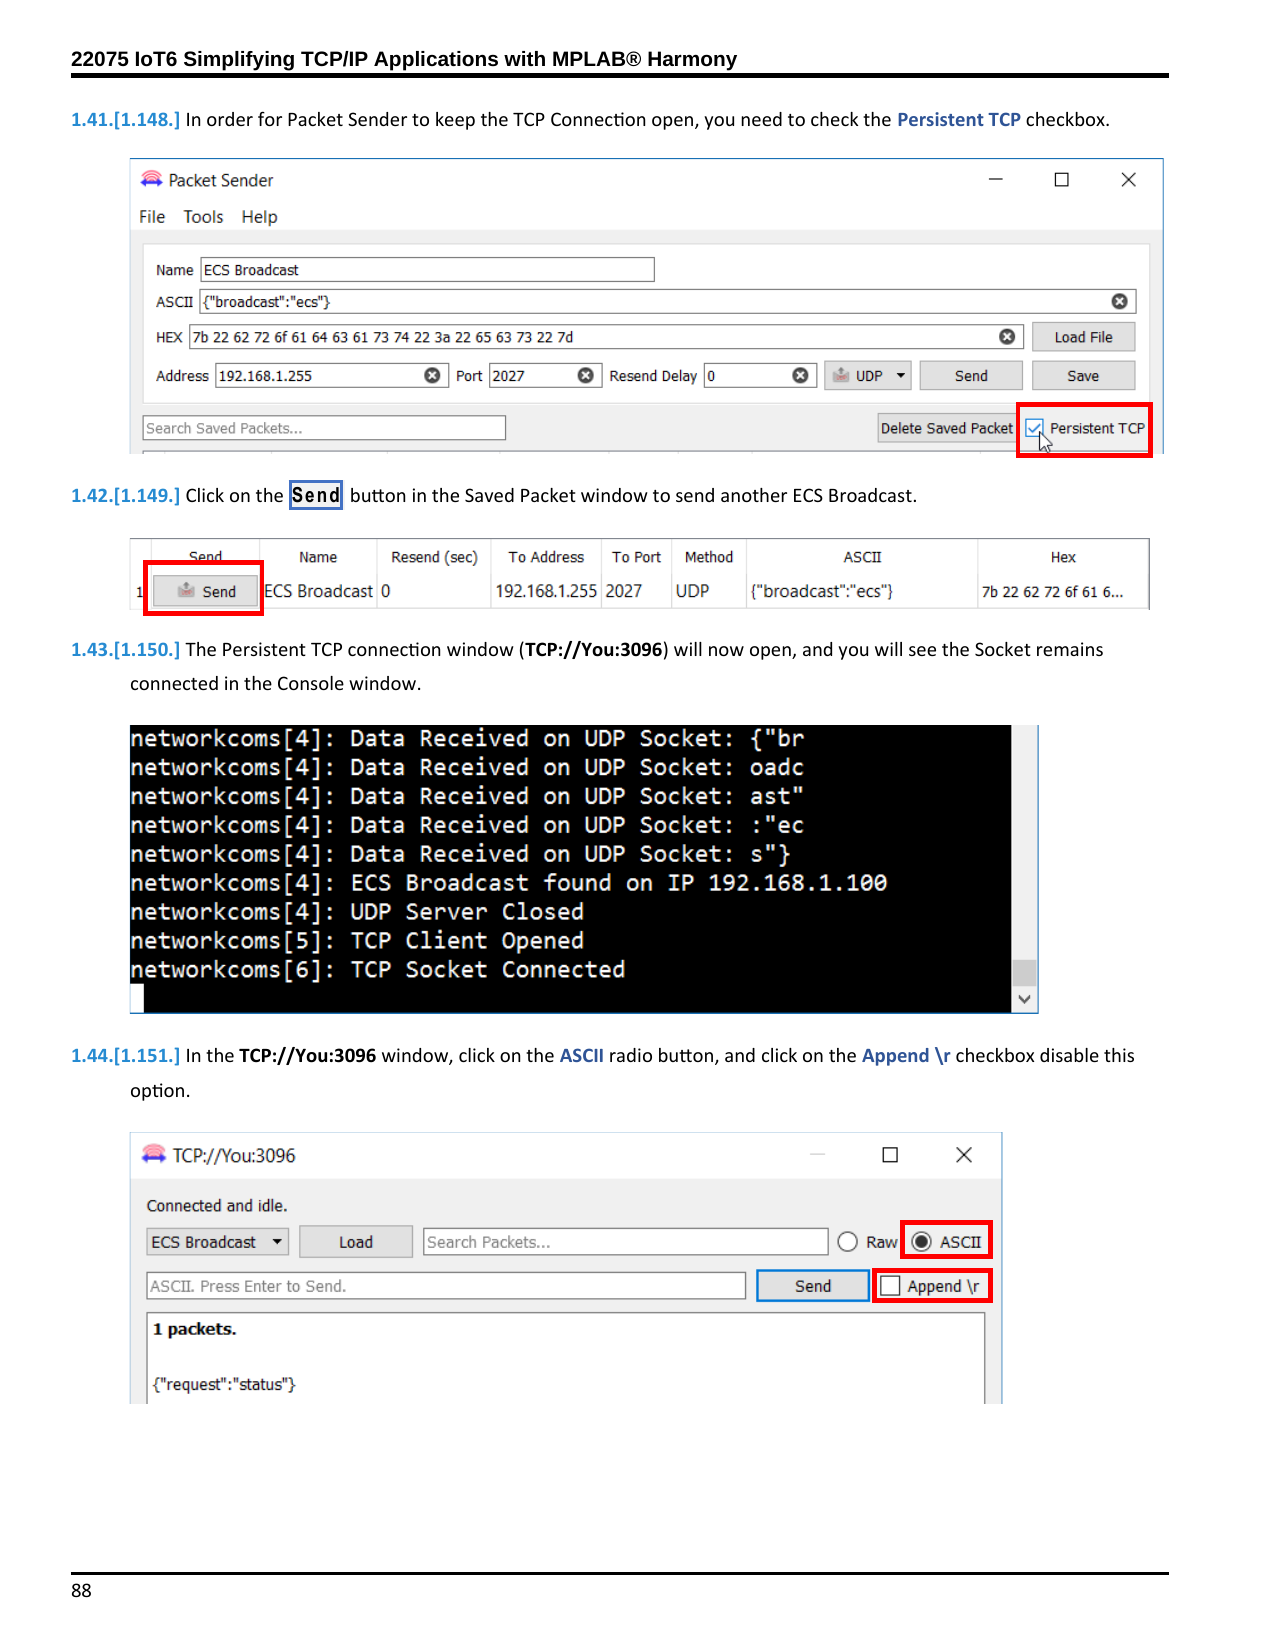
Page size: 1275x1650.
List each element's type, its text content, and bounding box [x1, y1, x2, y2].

list In order for Packet Sender to keep the TCP Connection open, you need to check the Persistent TCP checkbox. [71, 106, 1169, 132]
table_header [130, 1114, 1169, 1429]
list Click on the Send button in the Saved Packet window to send another ECS Broadcast. [71, 480, 289, 510]
picture [1020, 407, 1148, 453]
table_header [130, 708, 1169, 1039]
table_header [130, 524, 1169, 633]
table_header [130, 144, 1168, 477]
list In the TCP://You:3096 window, click on the ASCII radio button, and click on the Append \r checkbox disable this option. [71, 1042, 1169, 1102]
list The Persistent TCP connection window (TCP://You:3096) will now open, and you will see the Socket remains connected in the Console window. [71, 636, 1169, 696]
list Click on the Send button in the Saved Packet window to send another ECS Broadcast. [345, 480, 1169, 510]
picture [129, 725, 1039, 1014]
picture [129, 1132, 1003, 1404]
picture [129, 538, 1150, 610]
picture [148, 565, 260, 610]
picture [129, 158, 1164, 454]
